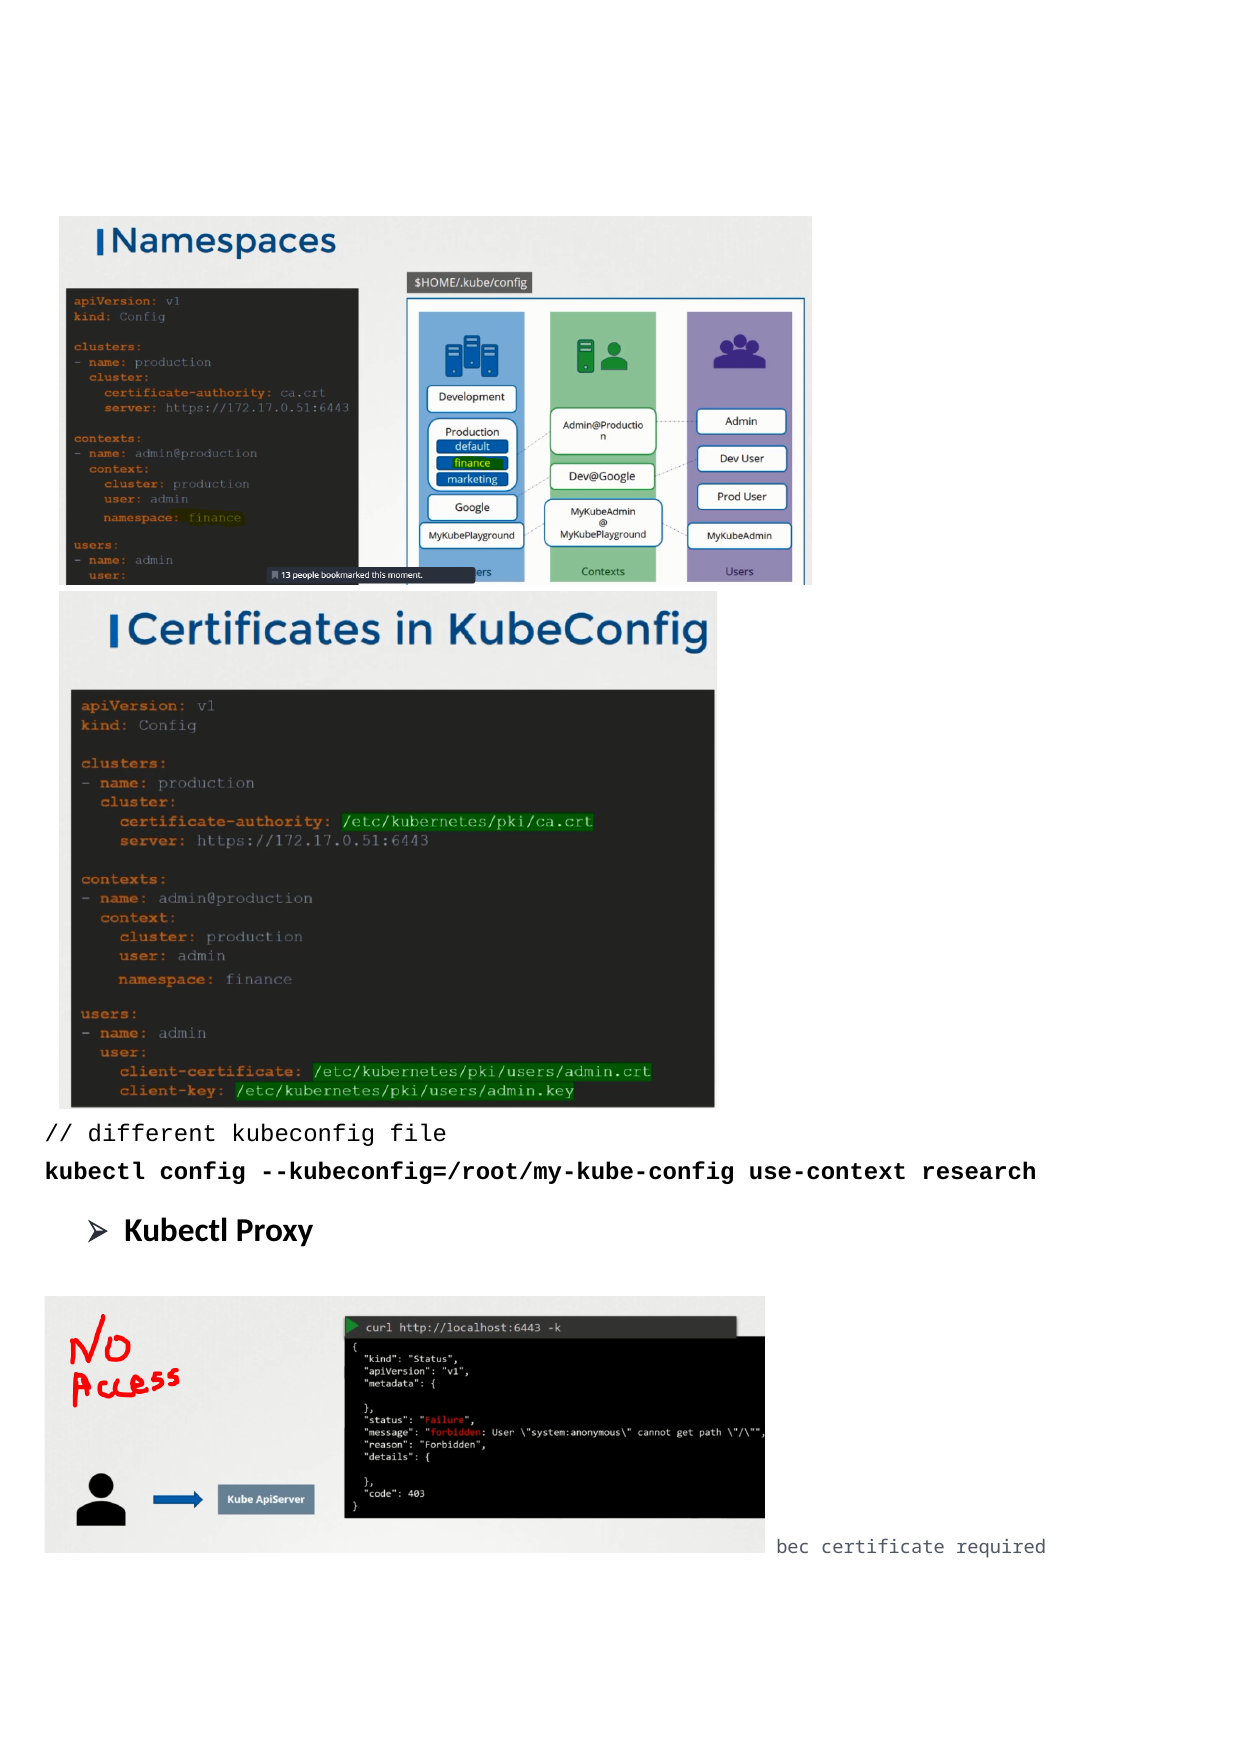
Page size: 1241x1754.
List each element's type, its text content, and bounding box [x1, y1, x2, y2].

picture [44, 1296, 765, 1553]
text // different kubeconfig file [44, 1117, 1240, 1154]
text kubectl config --kubeconfig=/root/my-kube-config use-context research [44, 1154, 1240, 1192]
picture [59, 216, 813, 585]
picture [59, 591, 718, 1109]
list Kubectl Proxy [87, 1192, 1240, 1267]
